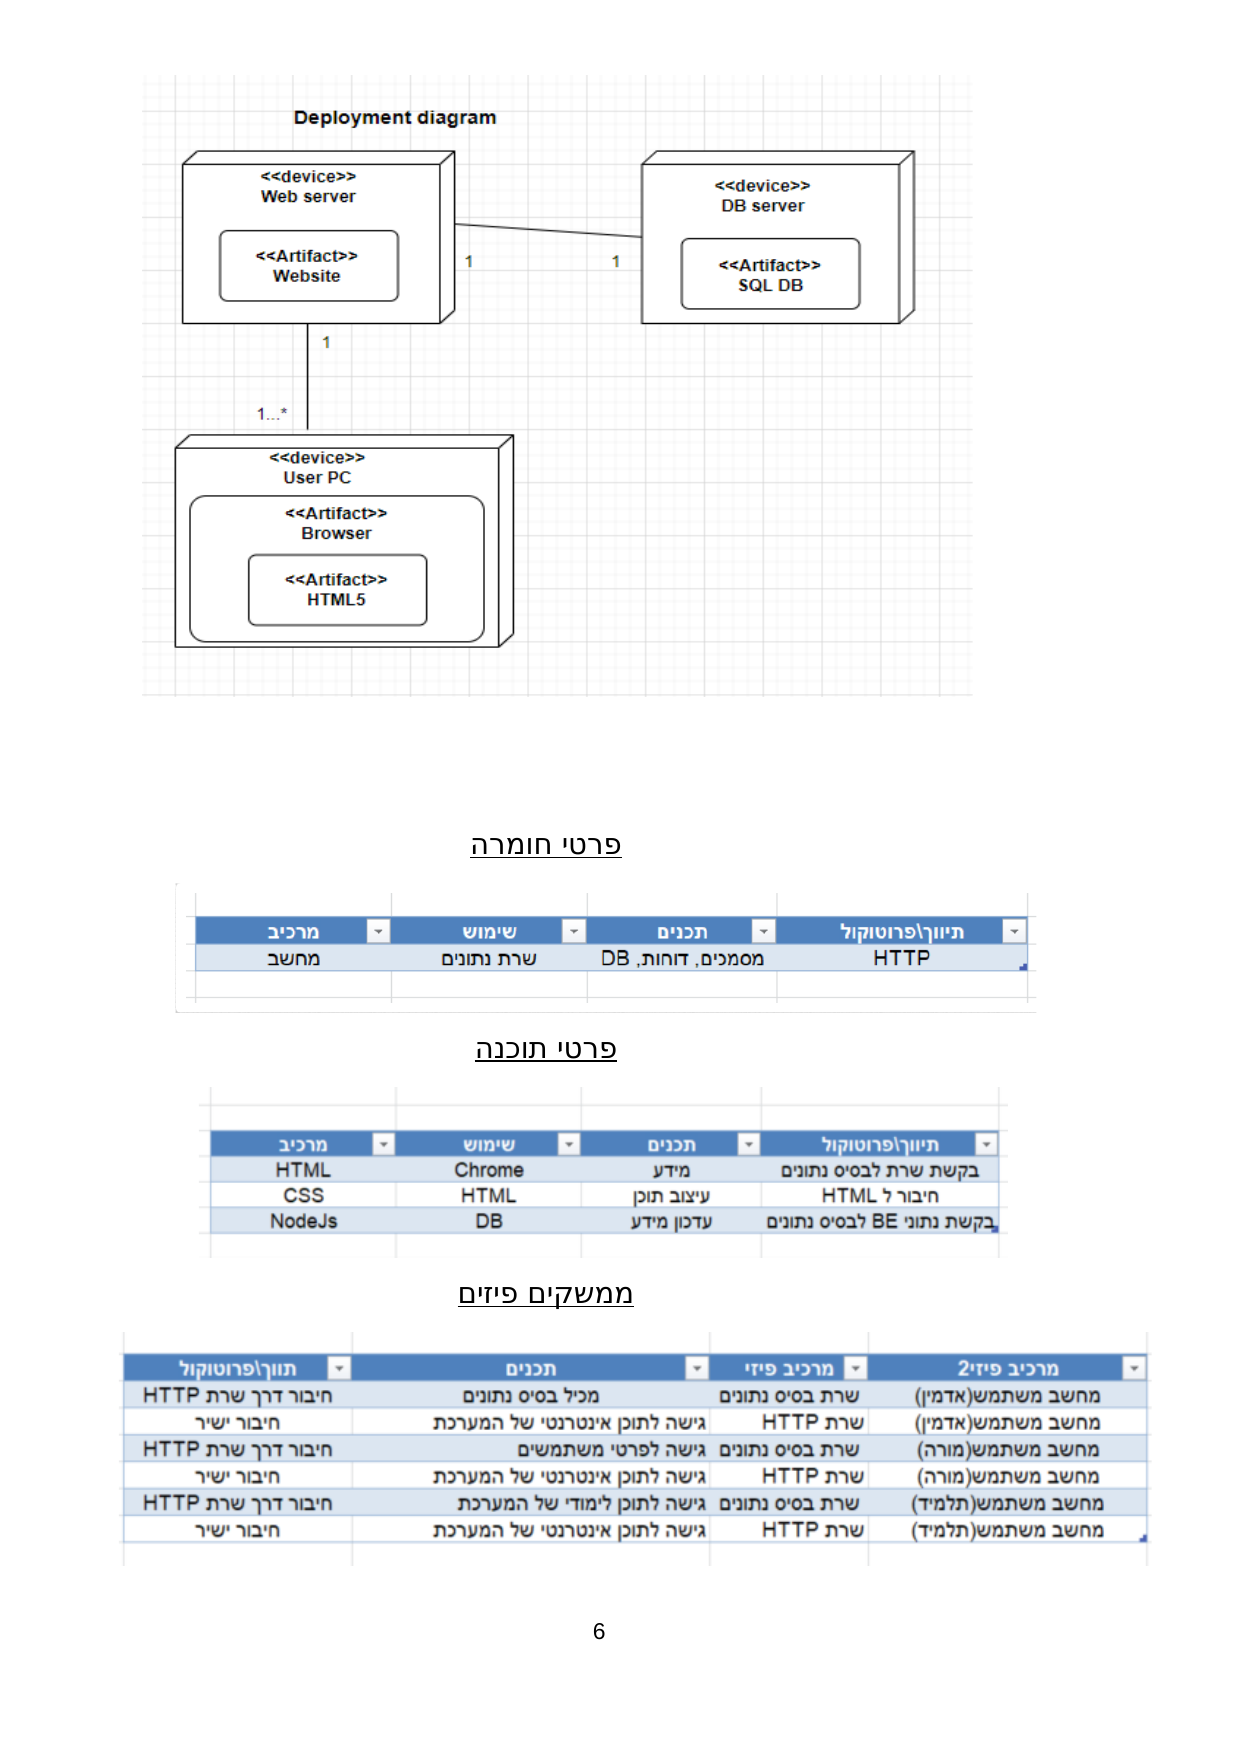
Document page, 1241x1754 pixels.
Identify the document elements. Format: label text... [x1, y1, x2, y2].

text ממשקים פיזים [119, 1277, 973, 1311]
text פרטי תוכנה [119, 1031, 973, 1065]
picture [198, 1087, 1008, 1258]
picture [142, 75, 973, 697]
picture [175, 883, 1037, 1013]
picture [118, 1332, 1152, 1566]
text פרטי חומרה [119, 828, 973, 862]
